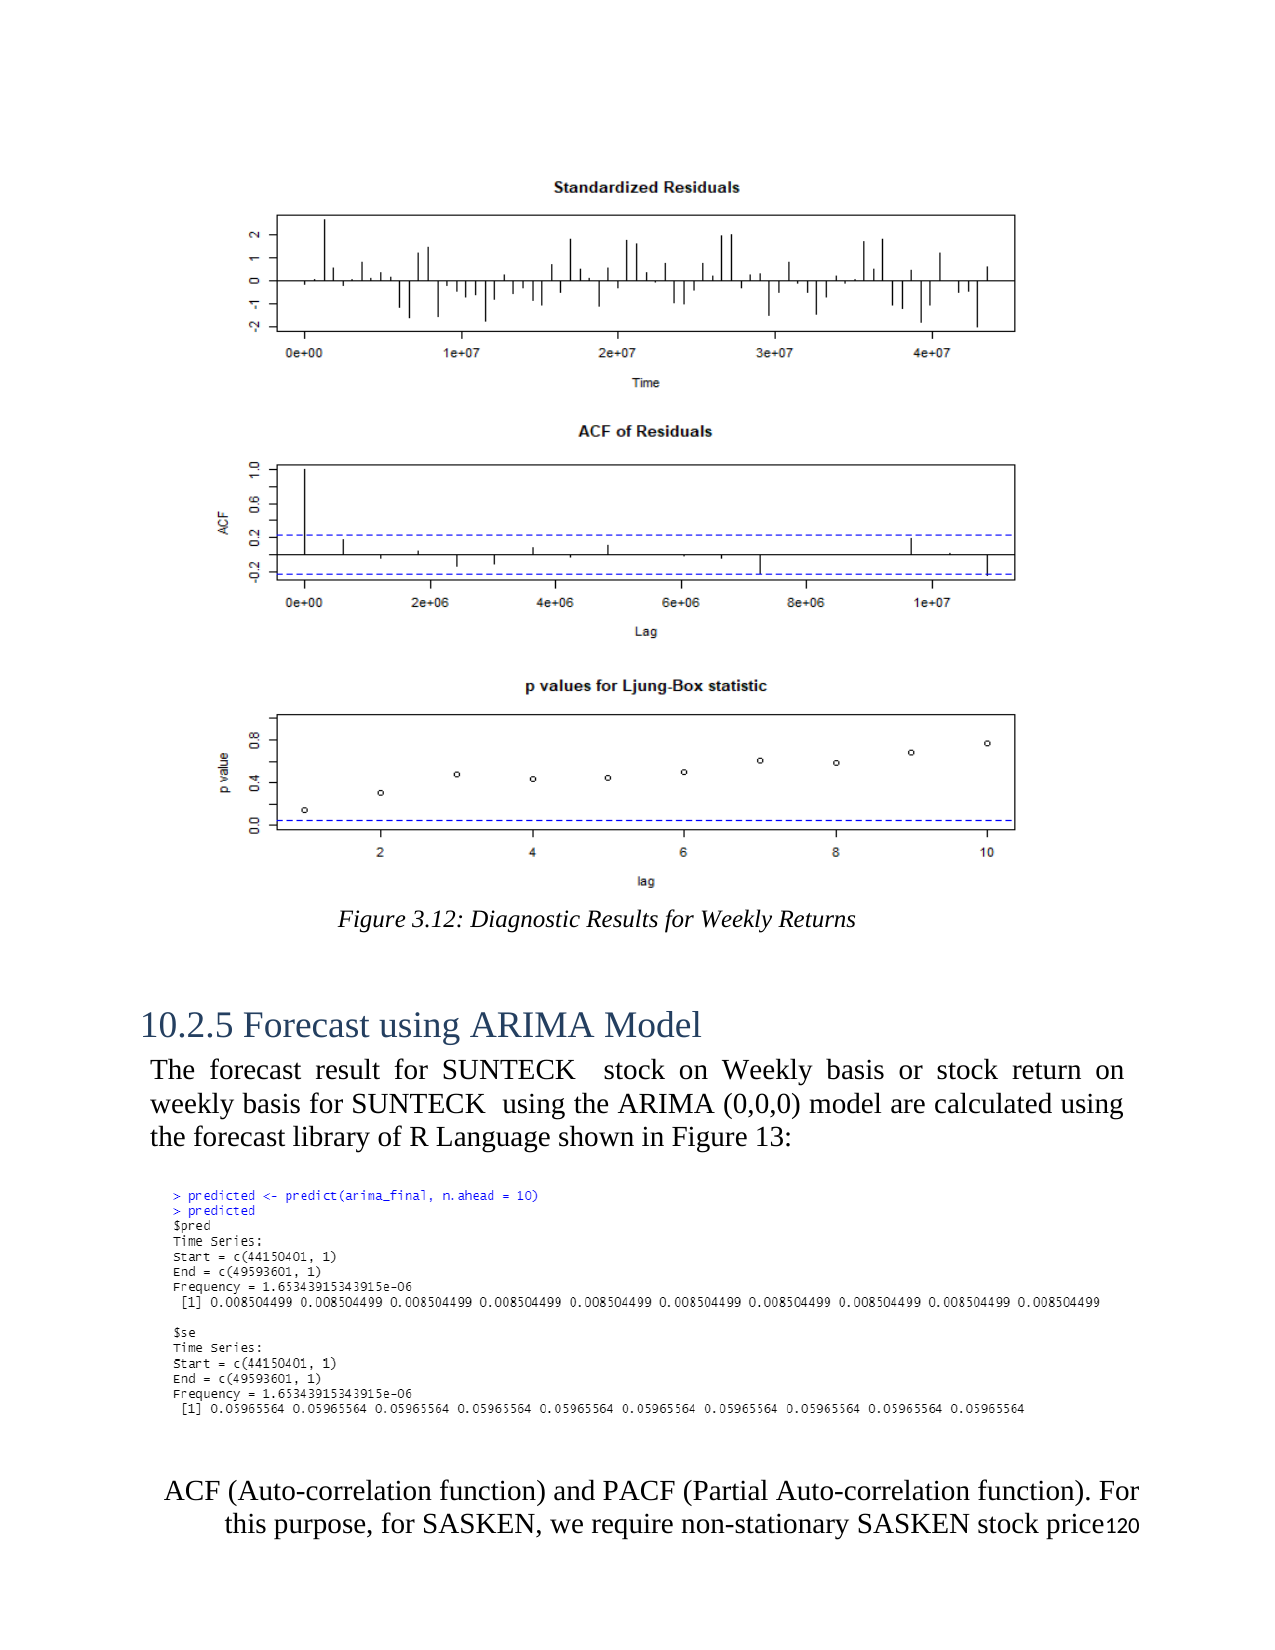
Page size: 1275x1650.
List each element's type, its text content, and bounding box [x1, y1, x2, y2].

text The forecast result for SUNTECK stock on Weekly basis or stock return on weekly basis for SUNTECK using the ARIMA (0,0,0) model are calculated using the forecast library of R Language shown in Figure 13: [150, 1052, 1125, 1153]
subtitle 10.2.5 Forecast using ARIMA Model [139, 1003, 1139, 1046]
picture [169, 1187, 1110, 1419]
text Figure 3.12: Diagnostic Results for Weekly Returns [139, 156, 858, 932]
picture [213, 156, 1048, 904]
